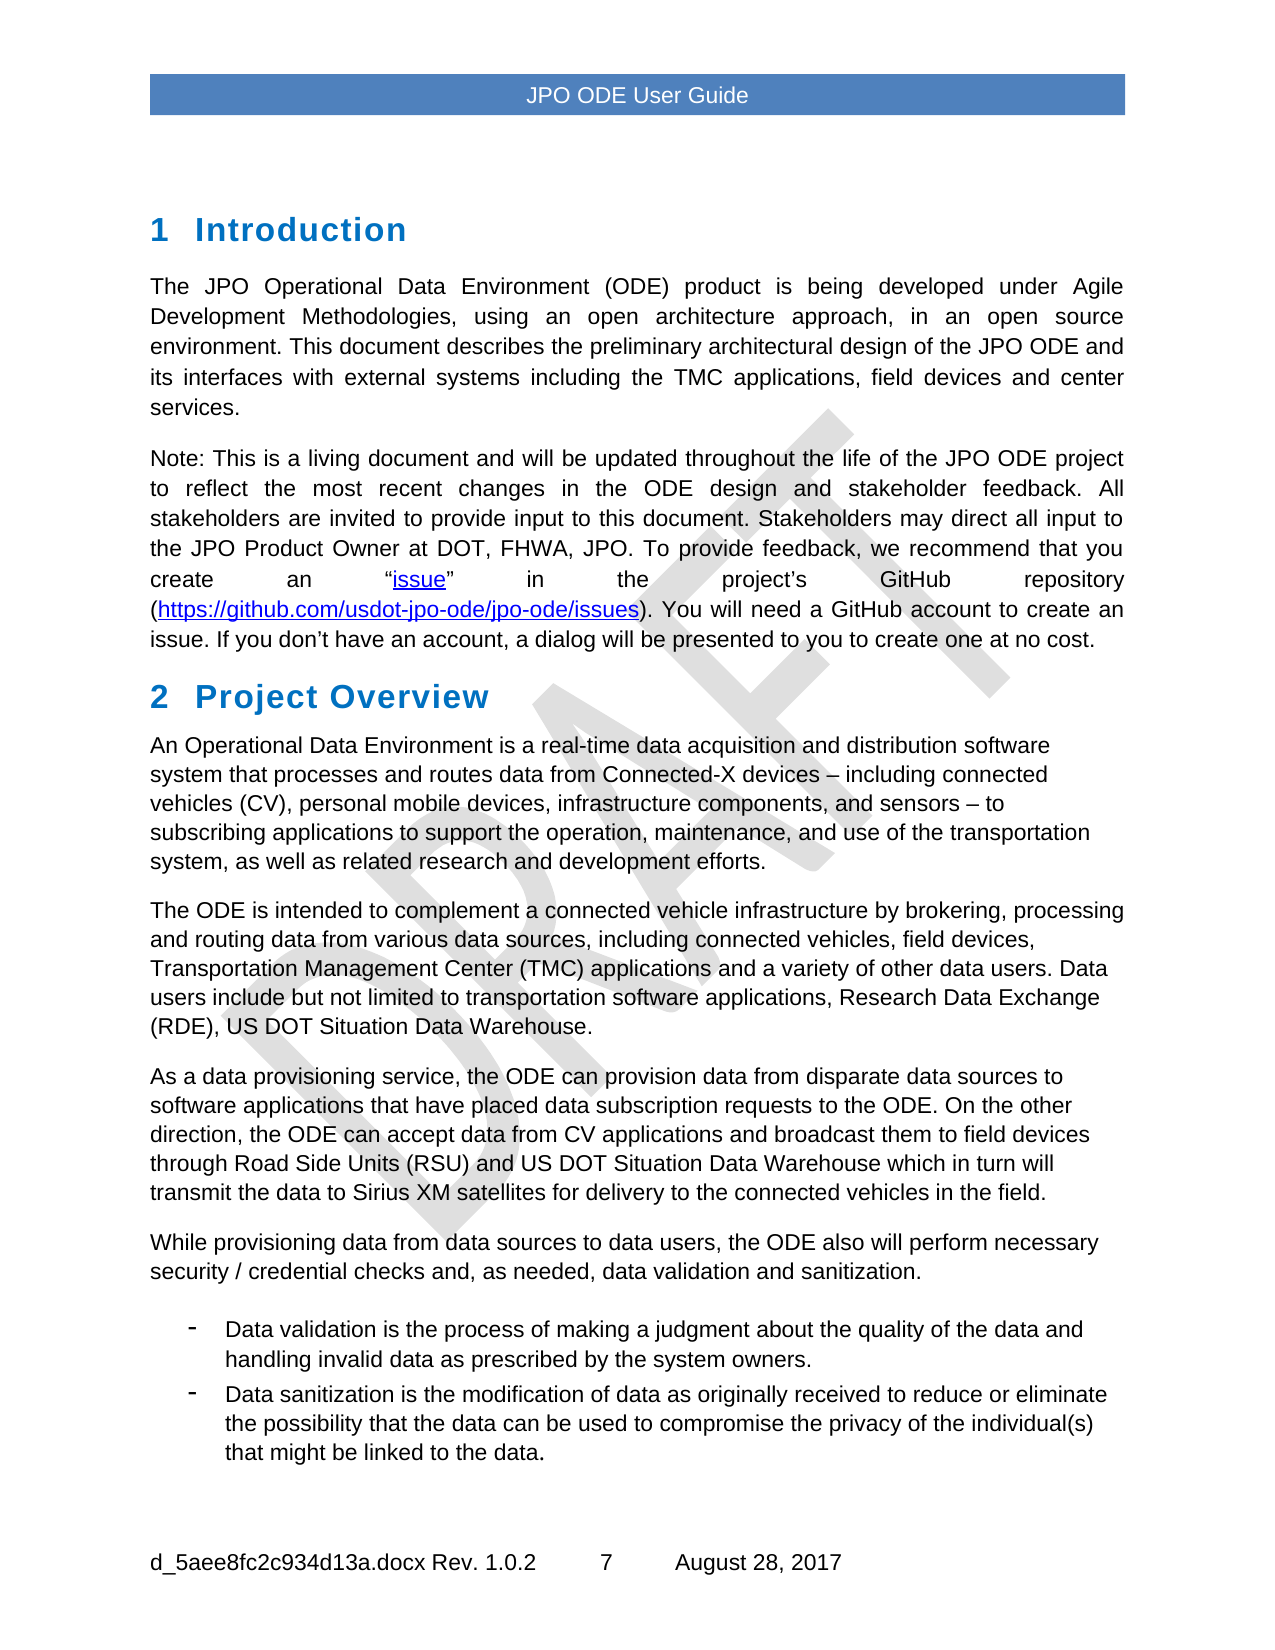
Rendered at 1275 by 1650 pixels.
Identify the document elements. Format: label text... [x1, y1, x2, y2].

text The JPO Operational Data Environment (ODE) product is being developed under Agile Development Methodologies, using an open architecture approach, in an open source environment. This document describes the preliminary architectural design of the JPO ODE and its interfaces with external systems including the TMC applications, field devices and center services. [150, 273, 1125, 420]
subtitle Introduction [150, 210, 1125, 248]
text An Operational Data Environment is a real-time data acquisition and distribution software system that processes and routes data from Connected-X devices – including connected vehicles (CV), personal mobile devices, infrastructure components, and sensors – to subscribing applications to support the operation, maintenance, and use of the transportation system, as well as related research and development efforts. [150, 732, 1125, 874]
list Data sanitization is the modification of data as originally received to reduce or eliminate the possibility that the data can be used to compromise the privacy of the individual(s) that might be linked to the data. [187, 1372, 1125, 1468]
list Data validation is the process of making a judgment about the quality of the data and handling invalid data as prescribed by the system owners. [187, 1307, 1125, 1372]
text As a data provisioning service, the ODE can provision data from disparate data sources to software applications that have placed data subscription requests to the ODE. On the other direction, the ODE can accept data from CV applications and broadcast them to field devices through Road Side Units (RSU) and US DOT Situation Data Warehouse which in turn will transmit the data to Sirius XM satellites for delivery to the connected vehicles in the field. [150, 1063, 1125, 1205]
text The ODE is intended to complement a connected vehicle infrastructure by brokering, processing and routing data from various data sources, including connected vehicles, field devices, Transportation Management Center (TMC) applications and a variety of other data users. Data users include but not limited to transportation software applications, Research Data Exchange (RDE), US DOT Situation Data Warehouse. [150, 897, 1125, 1039]
text While provisioning data from data sources to data users, the ODE also will perform necessary security / credential checks and, as needed, data validation and sanitization. [150, 1229, 1125, 1284]
subtitle Project Overview [150, 677, 1125, 716]
text Note: This is a living document and will be updated throughout the life of the JPO ODE project to reflect the most recent changes in the ODE design and stakeholder feedback. All stakeholders are invited to provide input to this document. Stakeholders may direct all input to the JPO Product Owner at DOT, FHWA, JPO. To provide feedback, we recommend that you create an “issue” in the project’s GitHub repository (https://github.com/usdot-jpo-ode/jpo-ode/issues). You will need a GitHub account to create an issue. If you don’t have an account, a dialog will be presented to you to create one at no cost. [150, 445, 1125, 652]
